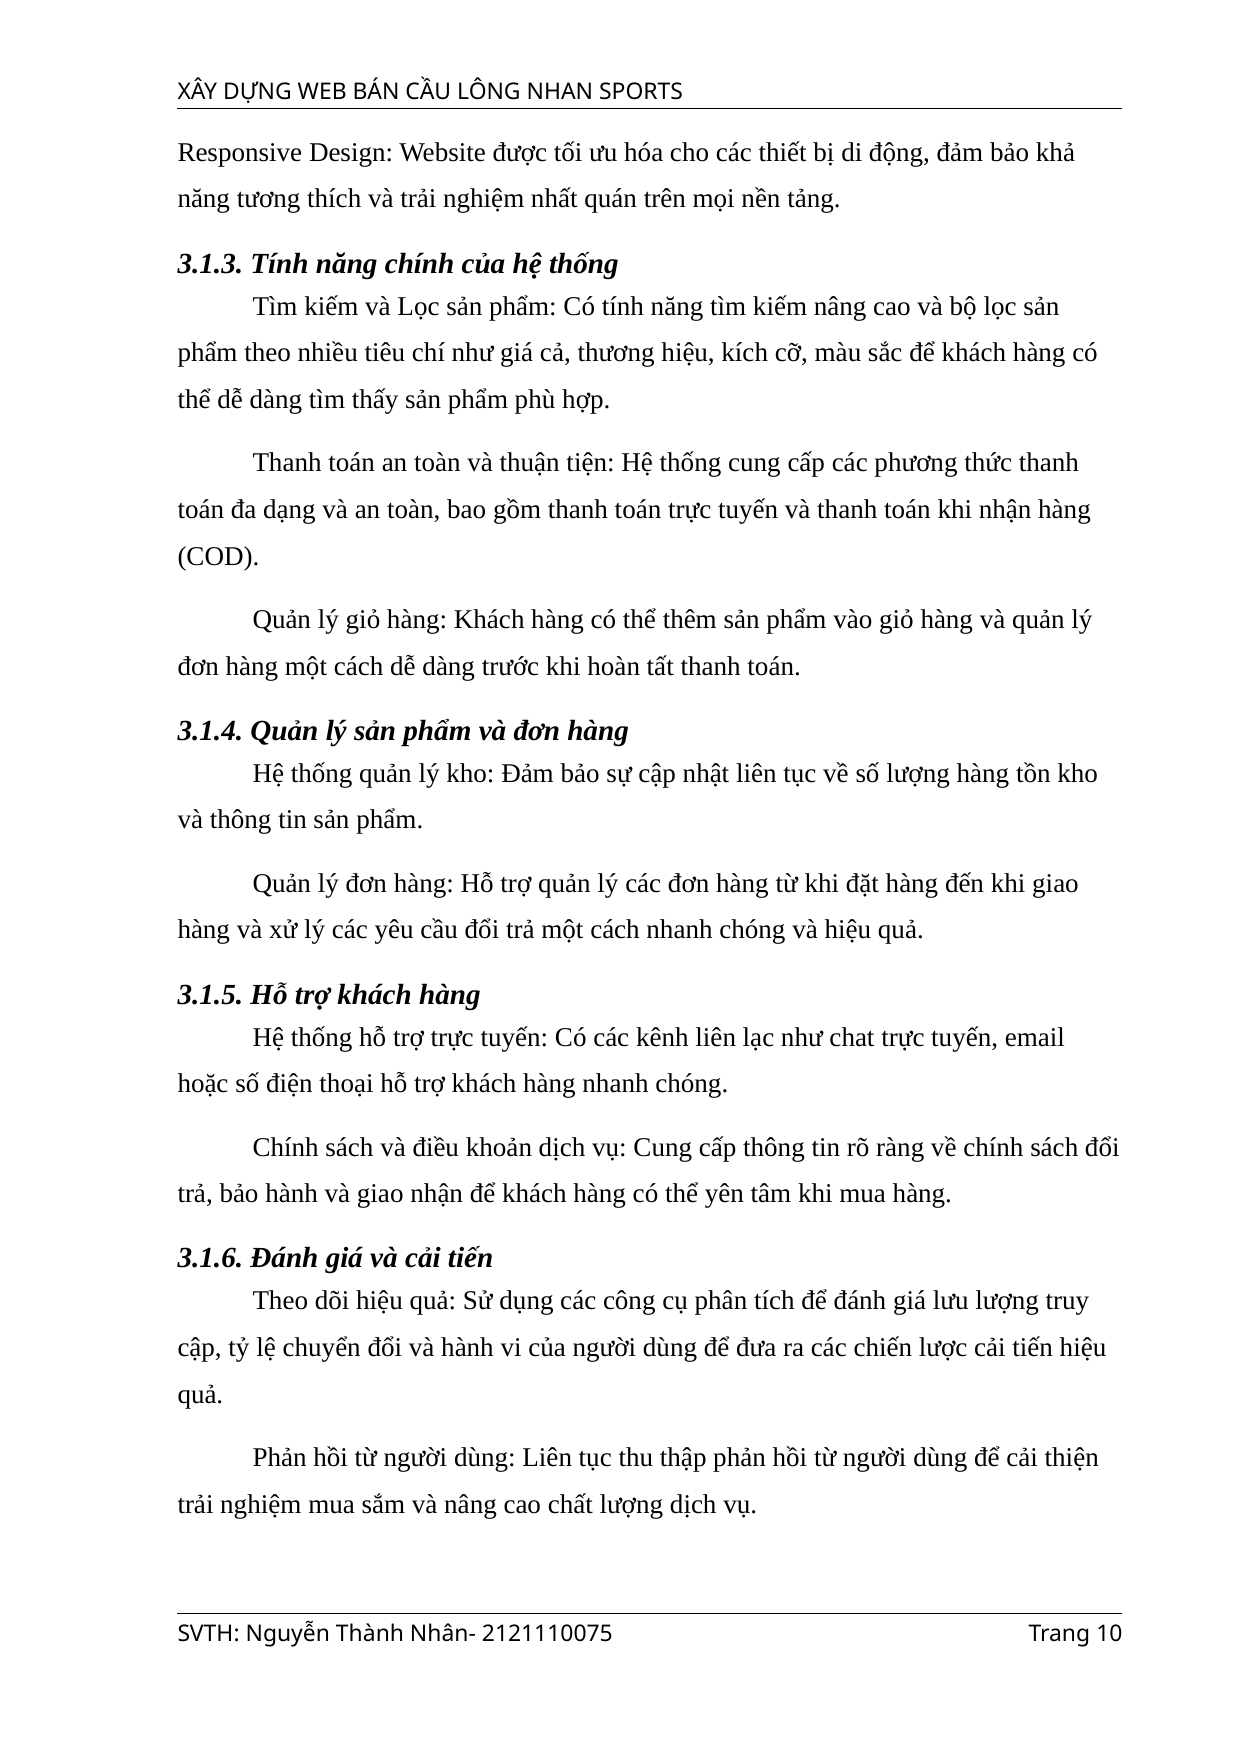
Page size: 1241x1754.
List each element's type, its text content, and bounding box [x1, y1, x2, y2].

text Tìm kiếm và Lọc sản phẩm: Có tính năng tìm kiếm nâng cao và bộ lọc sản phẩm theo nhiều tiêu chí như giá cả, thương hiệu, kích cỡ, màu sắc để khách hàng có thể dễ dàng tìm thấy sản phẩm phù hợp. [177, 289, 1122, 414]
text Quản lý giỏ hàng: Khách hàng có thể thêm sản phẩm vào giỏ hàng và quản lý đơn hàng một cách dễ dàng trước khi hoàn tất thanh toán. [177, 603, 1122, 681]
text Chính sách và điều khoản dịch vụ: Cung cấp thông tin rõ ràng về chính sách đổi trả, bảo hành và giao nhận để khách hàng có thể yên tâm khi mua hàng. [177, 1131, 1122, 1208]
subtitle Tính năng chính của hệ thống [177, 246, 1122, 279]
subtitle Đánh giá và cải tiến [177, 1241, 1122, 1274]
subtitle Quản lý sản phẩm và đơn hàng [177, 713, 1122, 746]
text Hệ thống hỗ trợ trực tuyến: Có các kênh liên lạc như chat trực tuyến, email hoặc số điện thoại hỗ trợ khách hàng nhanh chóng. [177, 1021, 1122, 1098]
text Thanh toán an toàn và thuận tiện: Hệ thống cung cấp các phương thức thanh toán đa dạng và an toàn, bao gồm thanh toán trực tuyến và thanh toán khi nhận hàng (COD). [177, 446, 1122, 571]
text Hệ thống quản lý kho: Đảm bảo sự cập nhật liên tục về số lượng hàng tồn kho và thông tin sản phẩm. [177, 757, 1122, 834]
subtitle Hỗ trợ khách hàng [177, 977, 1122, 1010]
text Quản lý đơn hàng: Hỗ trợ quản lý các đơn hàng từ khi đặt hàng đến khi giao hàng và xử lý các yêu cầu đổi trả một cách nhanh chóng và hiệu quả. [177, 867, 1122, 944]
text Phản hồi từ người dùng: Liên tục thu thập phản hồi từ người dùng để cải thiện trải nghiệm mua sắm và nâng cao chất lượng dịch vụ. [177, 1441, 1122, 1519]
text Theo dõi hiệu quả: Sử dụng các công cụ phân tích để đánh giá lưu lượng truy cập, tỷ lệ chuyển đổi và hành vi của người dùng để đưa ra các chiến lược cải tiến hiệu quả. [177, 1284, 1122, 1409]
text Responsive Design: Website được tối ưu hóa cho các thiết bị di động, đảm bảo khả năng tương thích và trải nghiệm nhất quán trên mọi nền tảng. [177, 136, 1122, 213]
